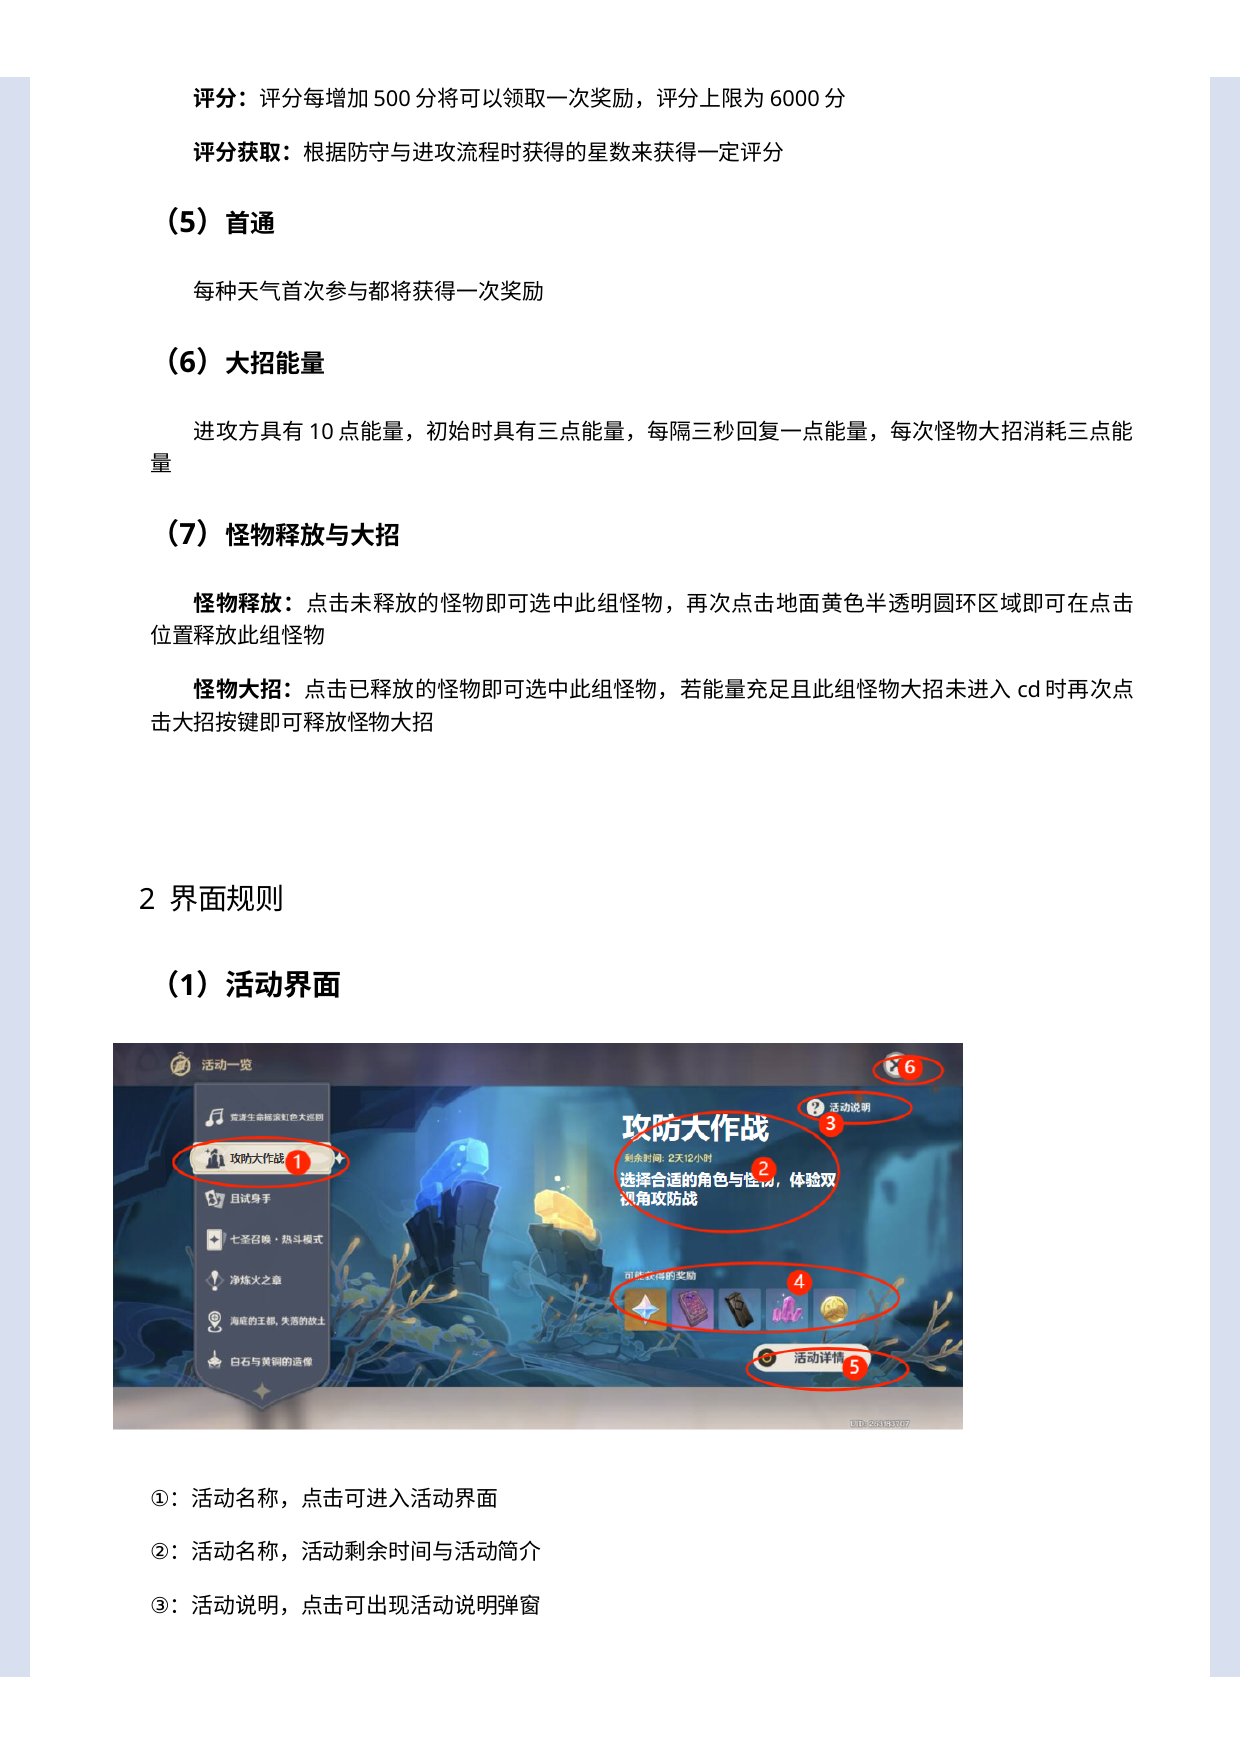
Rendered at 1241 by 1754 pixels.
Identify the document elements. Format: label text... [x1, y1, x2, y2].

list ①：活动名称，点击可进入活动界面 [106, 1480, 1134, 1513]
list 活动界面 [106, 951, 1134, 1016]
list 大招能量 [106, 327, 1134, 392]
list 怪物释放与大招 [106, 499, 1134, 564]
list 每种天气首次参与都将获得一次奖励 [150, 274, 1134, 306]
list ③：活动说明，点击可出现活动说明弹窗 [106, 1587, 1134, 1620]
list 首通 [106, 188, 1134, 253]
list 怪物大招：点击已释放的怪物即可选中此组怪物，若能量充足且此组怪物大招未进入cd时再次点击大招按键即可释放怪物大招 [150, 672, 1134, 737]
list 评分：评分每增加500分将可以领取一次奖励，评分上限为6000分 [150, 81, 1134, 113]
picture [106, 1036, 971, 1436]
list 进攻方具有10点能量，初始时具有三点能量，每隔三秒回复一点能量，每次怪物大招消耗三点能量 [150, 413, 1134, 478]
list ②：活动名称，活动剩余时间与活动简介 [106, 1534, 1134, 1566]
text 2 界面规则 [139, 865, 1134, 930]
list 评分获取：根据防守与进攻流程时获得的星数来获得一定评分 [150, 134, 1134, 167]
list 怪物释放：点击未释放的怪物即可选中此组怪物，再次点击地面黄色半透明圆环区域即可在点击位置释放此组怪物 [150, 586, 1134, 651]
